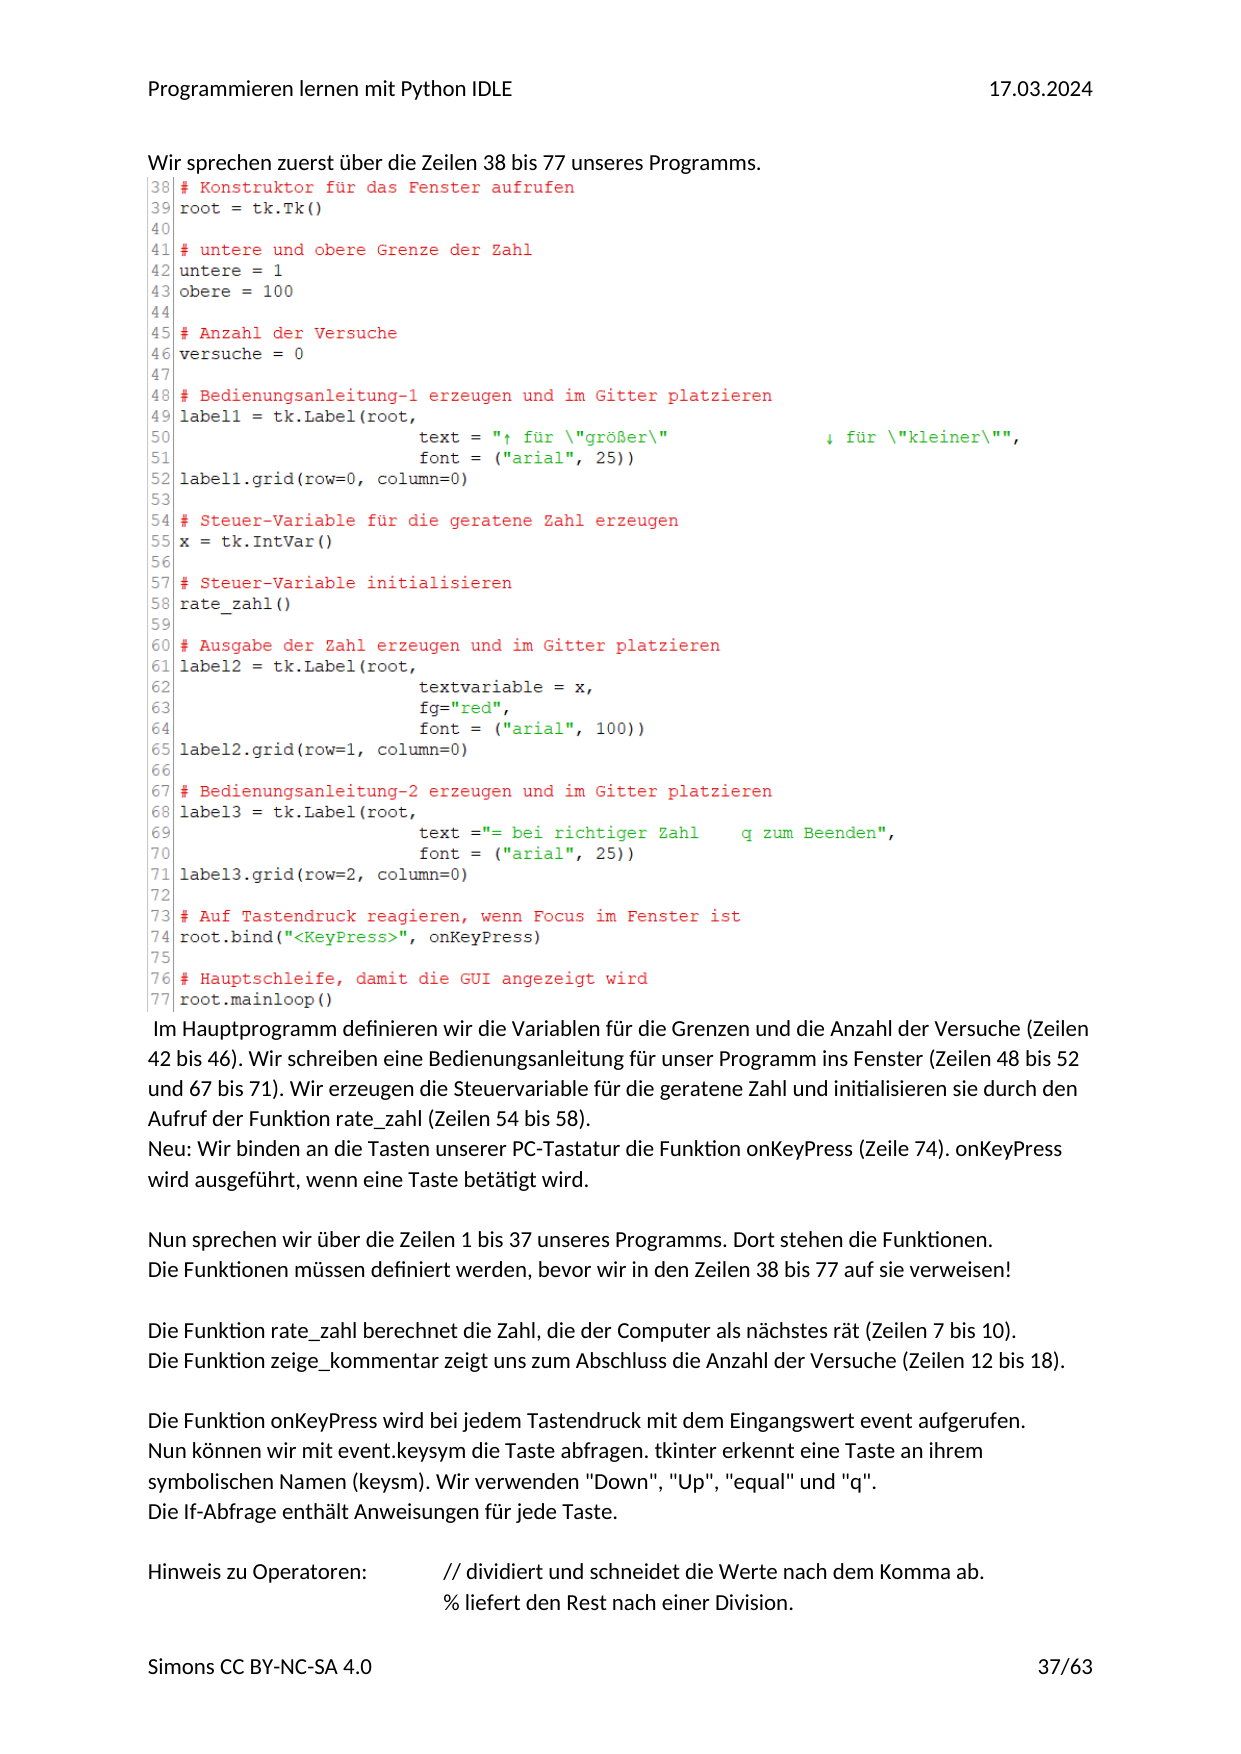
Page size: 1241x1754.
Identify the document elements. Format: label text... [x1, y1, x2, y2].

text Die Funktion zeige_kommentar zeigt uns zum Abschluss die Anzahl der Versuche (Zeilen 12 bis 18). [148, 1346, 1092, 1374]
text Die Funktion rate_zahl berechnet die Zahl, die der Computer als nächstes rät (Zeilen 7 bis 10). [148, 1316, 1092, 1344]
text Wir sprechen zuerst über die Zeilen 38 bis 77 unseres Programms. [148, 148, 1092, 176]
text Nun können wir mit event.keysym die Taste abfragen. tkinter erkennt eine Taste an ihrem symbolischen Namen (keysm). Wir verwenden "Down", "Up", "equal" und "q". [148, 1437, 1092, 1495]
text Hinweis zu Operatoren: // dividiert und schneidet die Werte nach dem Komma ab. [148, 1557, 1092, 1585]
text Die Funktion onKeyPress wird bei jedem Tastendruck mit dem Eingangswert event aufgerufen. [148, 1406, 1092, 1434]
text % liefert den Rest nach einer Division. [148, 1588, 1092, 1616]
text Neu: Wir binden an die Tasten unserer PC-Tastatur die Funktion onKeyPress (Zeile 74). onKeyPress wird ausgeführt, wenn eine Taste betätigt wird. [148, 1134, 1092, 1193]
text Nun sprechen wir über die Zeilen 1 bis 37 unseres Programms. Dort stehen die Funktionen. [148, 1225, 1092, 1253]
text Im Hauptprogramm definieren wir die Variablen für die Grenzen und die Anzahl der Versuche (Zeilen 42 bis 46). Wir schreiben eine Bedienungsanleitung für unser Programm ins Fenster (Zeilen 48 bis 52 und 67 bis 71). Wir erzeugen die Steuervariable für die geratene Zahl und initialisieren sie durch den Aufruf der Funktion rate_zahl (Zeilen 54 bis 58). [148, 1014, 1092, 1132]
text Die Funktionen müssen definiert werden, bevor wir in den Zeilen 38 bis 77 auf sie verweisen! [148, 1255, 1092, 1283]
text Die If-Abfrage enthält Anweisungen für jede Taste. [148, 1497, 1092, 1525]
picture [147, 177, 1093, 1012]
